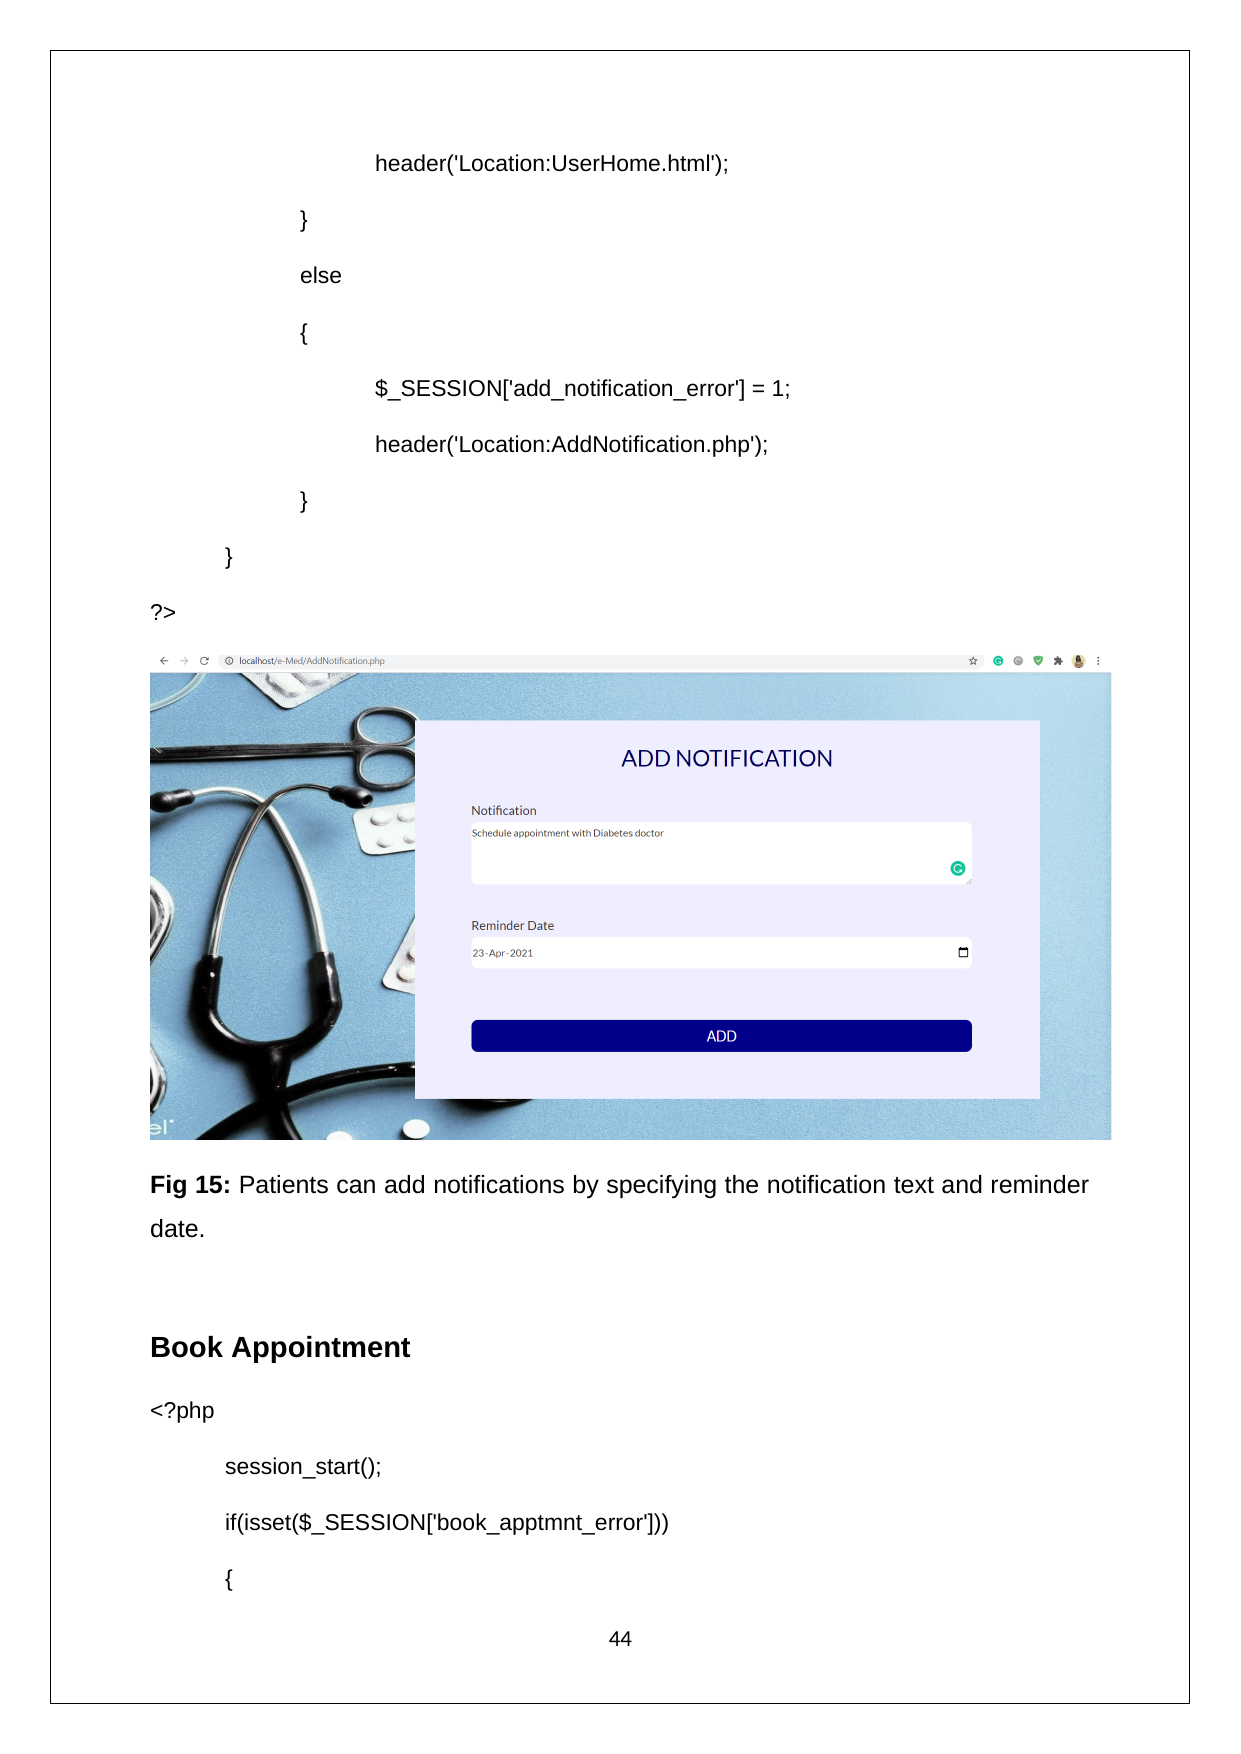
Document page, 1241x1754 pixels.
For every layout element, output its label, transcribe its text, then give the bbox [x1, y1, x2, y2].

text else [150, 262, 1090, 289]
text } [150, 543, 1090, 569]
text <?php [150, 1397, 1090, 1423]
text header('Location:UserHome.html'); [150, 150, 1090, 176]
text header('Location:AddNotification.php'); [150, 431, 1090, 457]
text $_SESSION['add_notification_error'] = 1; [150, 374, 1090, 401]
text ?> [150, 599, 1090, 626]
text Book Appointment [150, 1329, 1090, 1363]
text } [150, 206, 1090, 232]
text { [150, 318, 1090, 345]
text { [150, 1565, 1090, 1591]
text } [150, 487, 1090, 513]
text session_start(); [150, 1453, 1090, 1479]
text Fig 15: Patients can add notifications by specifying the notification text and reminder date. [150, 1171, 1090, 1242]
text if(isset($_SESSION['book_apptmnt_error'])) [150, 1509, 1090, 1535]
picture [150, 655, 1112, 1140]
